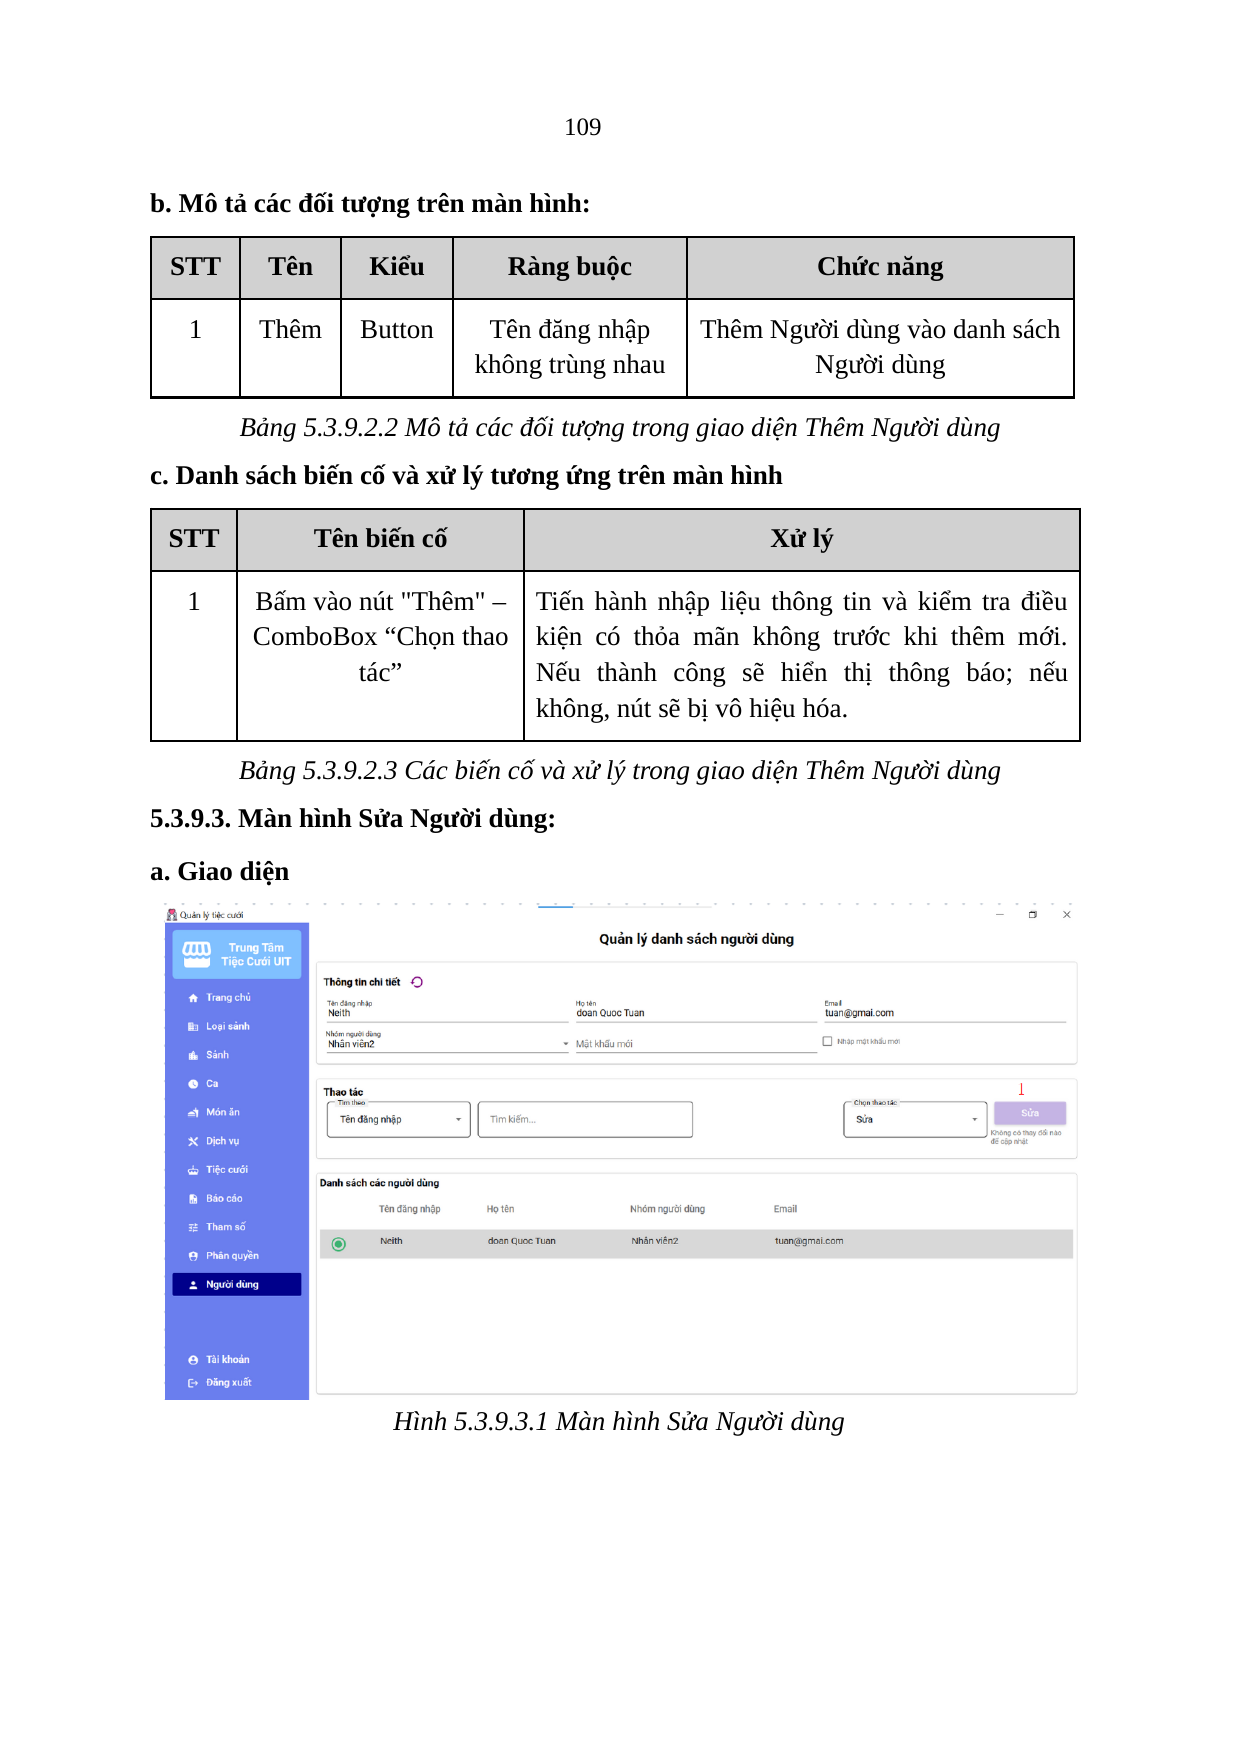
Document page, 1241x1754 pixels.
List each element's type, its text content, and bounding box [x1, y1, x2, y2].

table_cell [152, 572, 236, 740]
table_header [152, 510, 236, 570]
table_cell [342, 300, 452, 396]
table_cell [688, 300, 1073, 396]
text Bảng 5.3.9.2.3 Các biến cố và xử lý trong giao diện Thêm Người dùng [150, 754, 1090, 785]
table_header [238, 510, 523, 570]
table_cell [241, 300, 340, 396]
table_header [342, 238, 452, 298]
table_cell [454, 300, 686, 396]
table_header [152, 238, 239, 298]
text Bảng 5.3.9.2.2 Mô tả các đối tượng trong giao diện Thêm Người dùng [150, 411, 1090, 442]
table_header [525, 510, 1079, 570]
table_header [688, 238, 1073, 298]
text 5.3.9.3. Màn hình Sửa Người dùng: [150, 802, 1090, 834]
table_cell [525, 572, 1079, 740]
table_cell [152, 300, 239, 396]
text b. Mô tả các đối tượng trên màn hình: [150, 187, 1090, 219]
picture [162, 903, 1078, 1400]
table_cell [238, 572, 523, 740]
text a. Giao diện [150, 855, 1090, 886]
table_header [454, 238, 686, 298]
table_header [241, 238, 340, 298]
text c. Danh sách biến cố và xử lý tương ứng trên màn hình [150, 459, 1090, 490]
